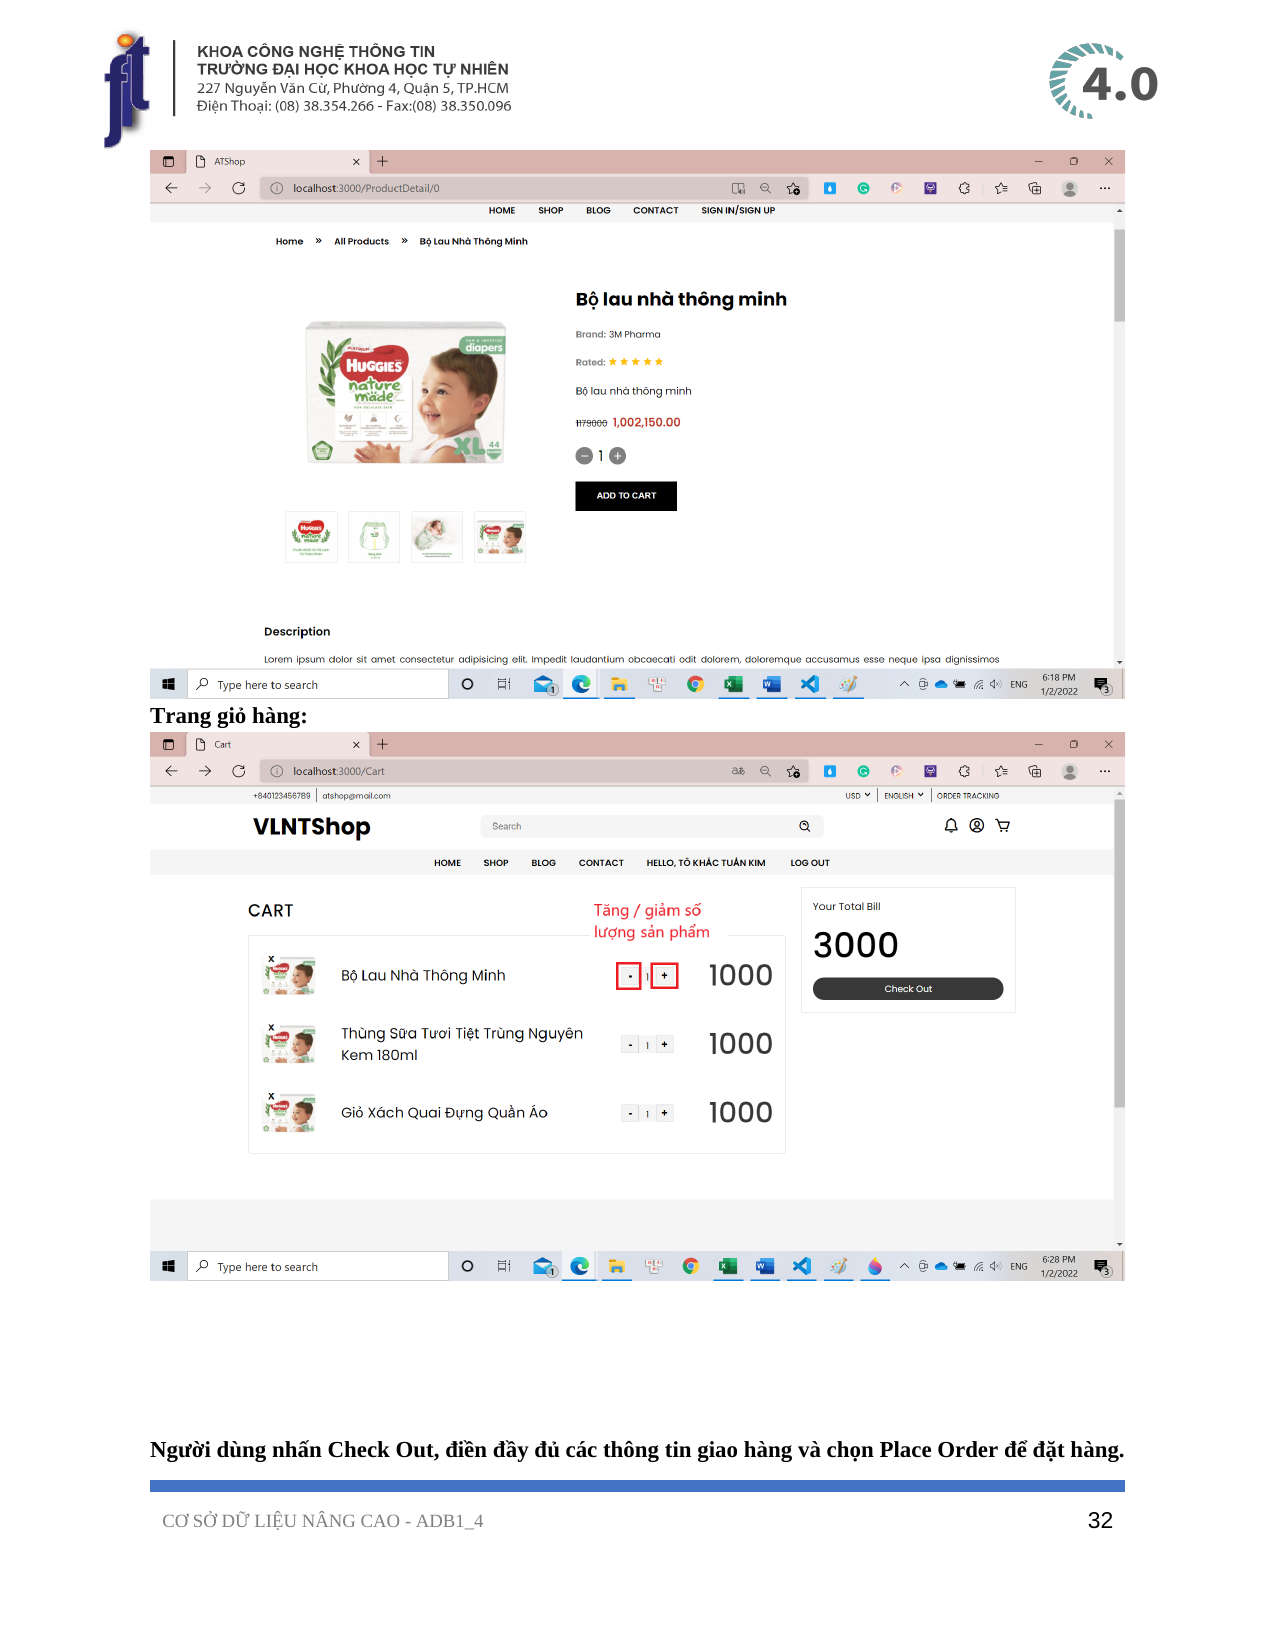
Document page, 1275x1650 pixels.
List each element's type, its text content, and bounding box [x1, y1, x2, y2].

picture [81, 25, 1125, 699]
text Trang giỏ hàng: [150, 702, 1125, 729]
picture [150, 732, 1125, 1281]
picture [1042, 36, 1164, 121]
text Người dùng nhấn Check Out, điền đầy đủ các thông tin giao hàng và chọn Place Order để đặt hàng. [150, 1436, 1125, 1462]
